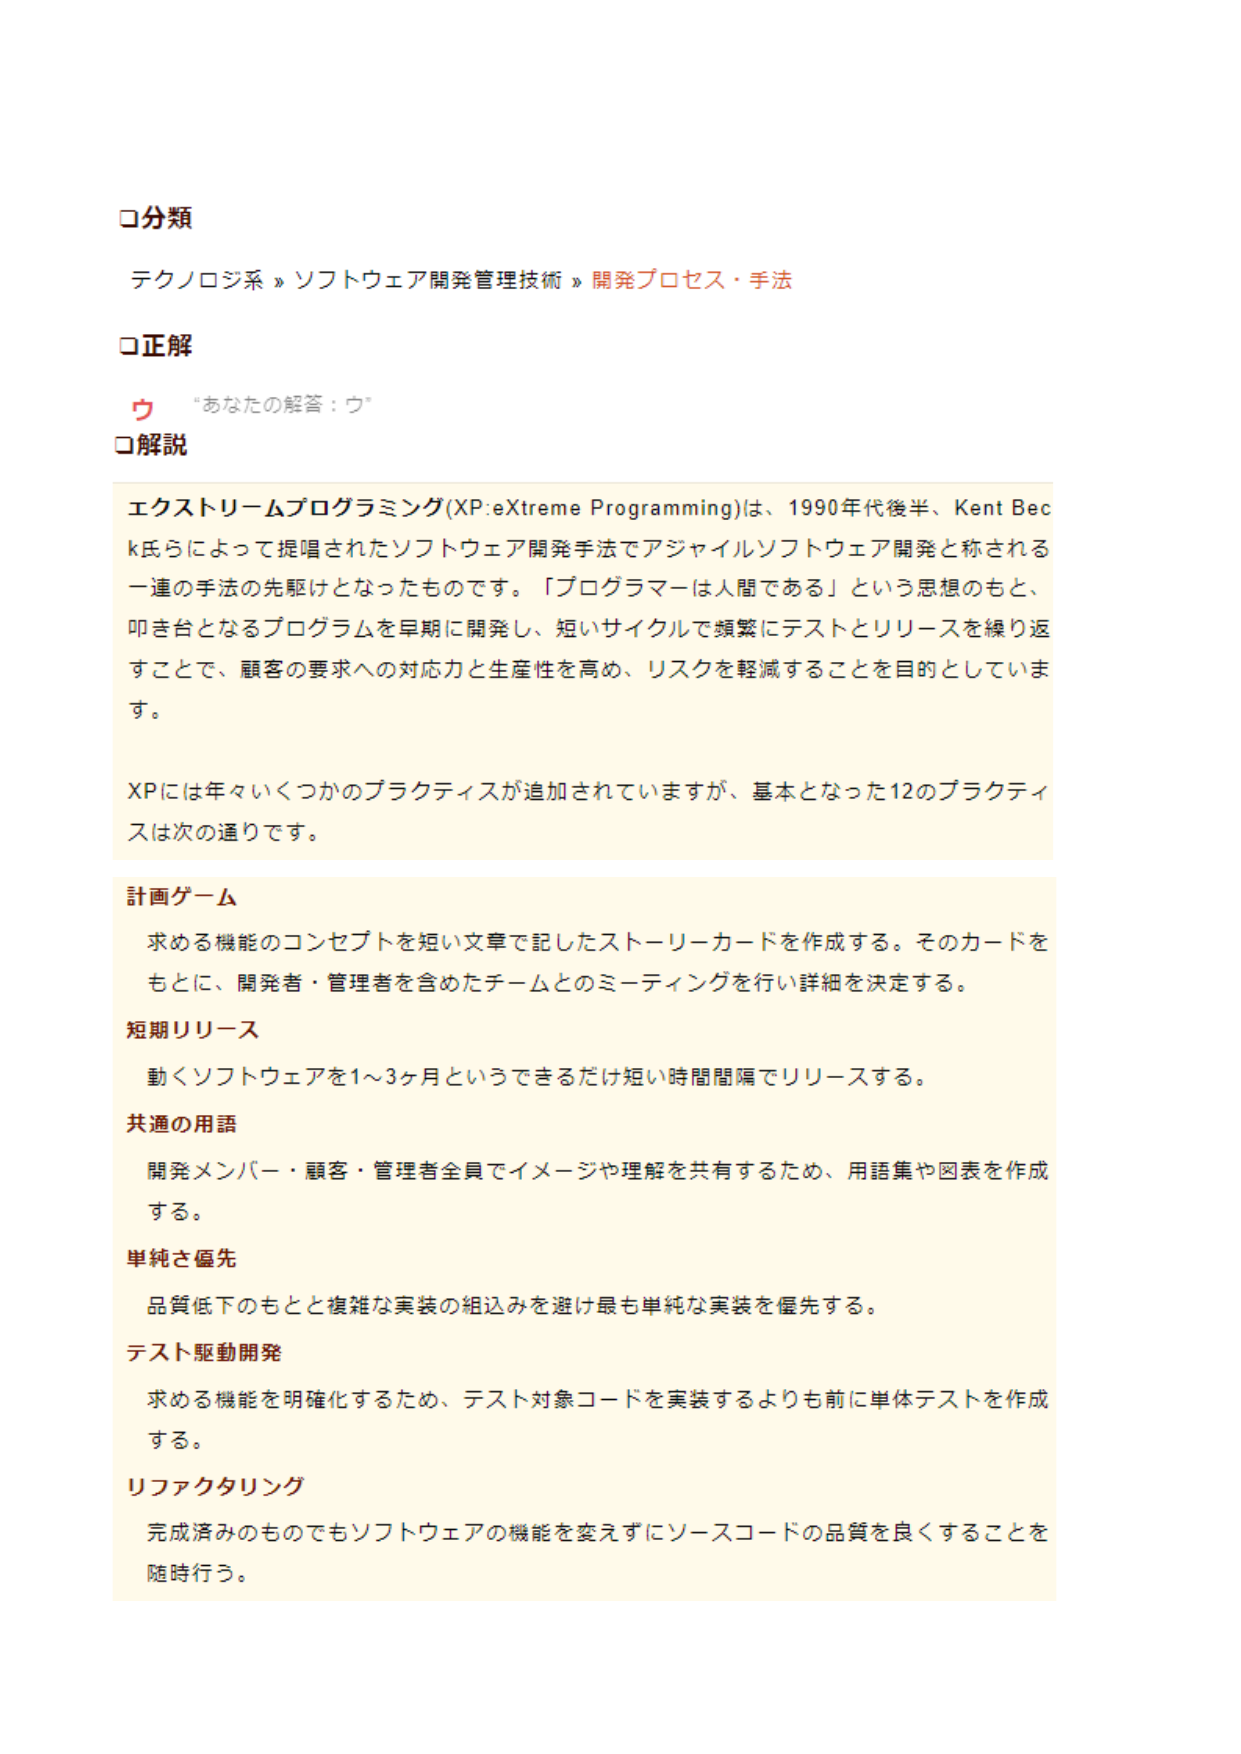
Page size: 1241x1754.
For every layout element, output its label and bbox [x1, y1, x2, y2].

picture [112, 202, 1054, 860]
picture [112, 877, 1057, 1601]
